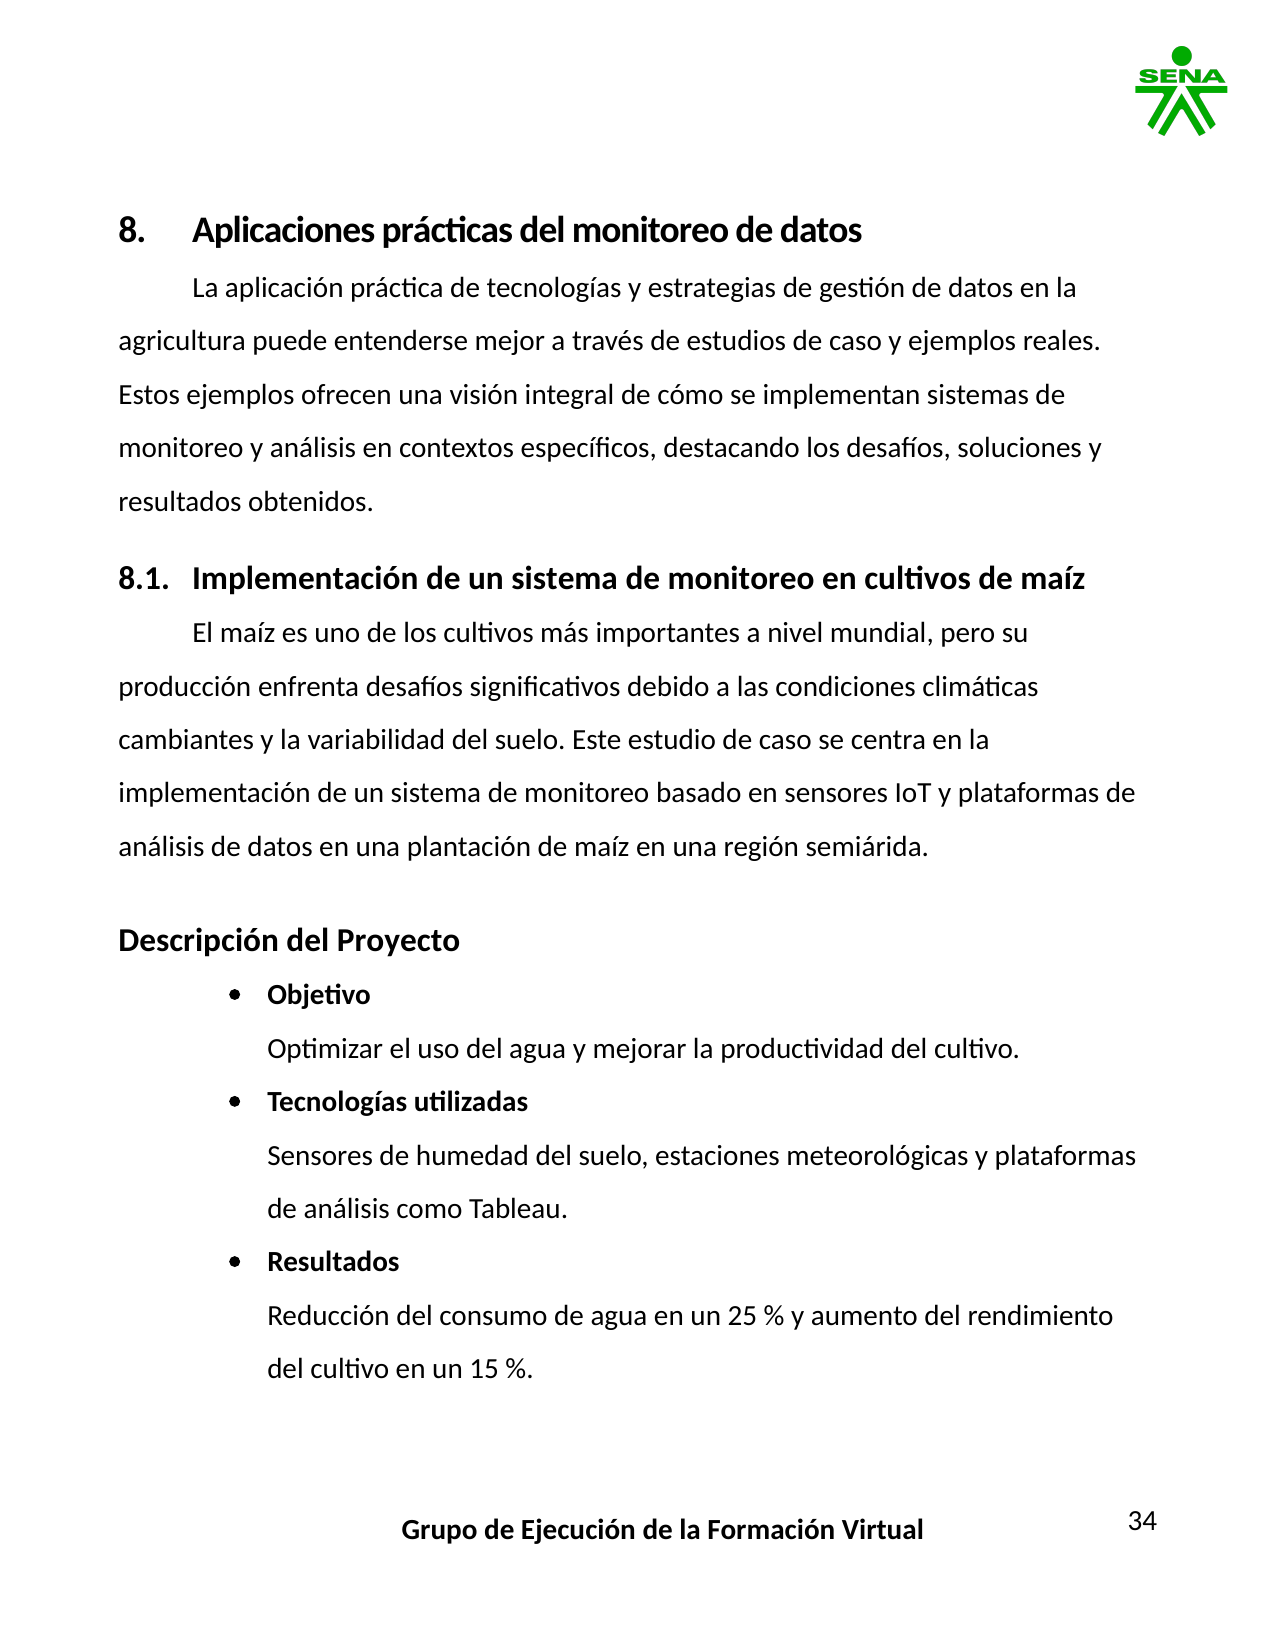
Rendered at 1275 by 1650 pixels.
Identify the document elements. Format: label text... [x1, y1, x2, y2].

subtitle Descripción del Proyecto [118, 919, 1157, 960]
text La aplicación práctica de tecnologías y estrategias de gestión de datos en la agricultura puede entenderse mejor a través de estudios de caso y ejemplos reales. Estos ejemplos ofrecen una visión integral de cómo se implementan sistemas de monitoreo y análisis en contextos específicos, destacando los desafíos, soluciones y resultados obtenidos. [118, 269, 1157, 518]
list Objetivo [229, 976, 1157, 1012]
subtitle Aplicaciones prácticas del monitoreo de datos [118, 206, 1157, 252]
list Sensores de humedad del suelo, estaciones meteorológicas y plataformas de análisis como Tableau. [267, 1137, 1157, 1226]
picture [1135, 46, 1228, 136]
list Reducción del consumo de agua en un 25 % y aumento del rendimiento del cultivo en un 15 %. [267, 1297, 1157, 1386]
list Optimizar el uso del agua y mejorar la productividad del cultivo. [267, 1030, 1157, 1065]
text El maíz es uno de los cultivos más importantes a nivel mundial, pero su producción enfrenta desafíos significativos debido a las condiciones climáticas cambiantes y la variabilidad del suelo. Este estudio de caso se centra en la implementación de un sistema de monitoreo basado en sensores IoT y plataformas de análisis de datos en una plantación de maíz en una región semiárida. [118, 614, 1157, 864]
list Resultados [229, 1243, 1157, 1279]
list Tecnologías utilizadas [229, 1083, 1157, 1119]
subtitle Implementación de un sistema de monitoreo en cultivos de maíz [118, 557, 1157, 598]
